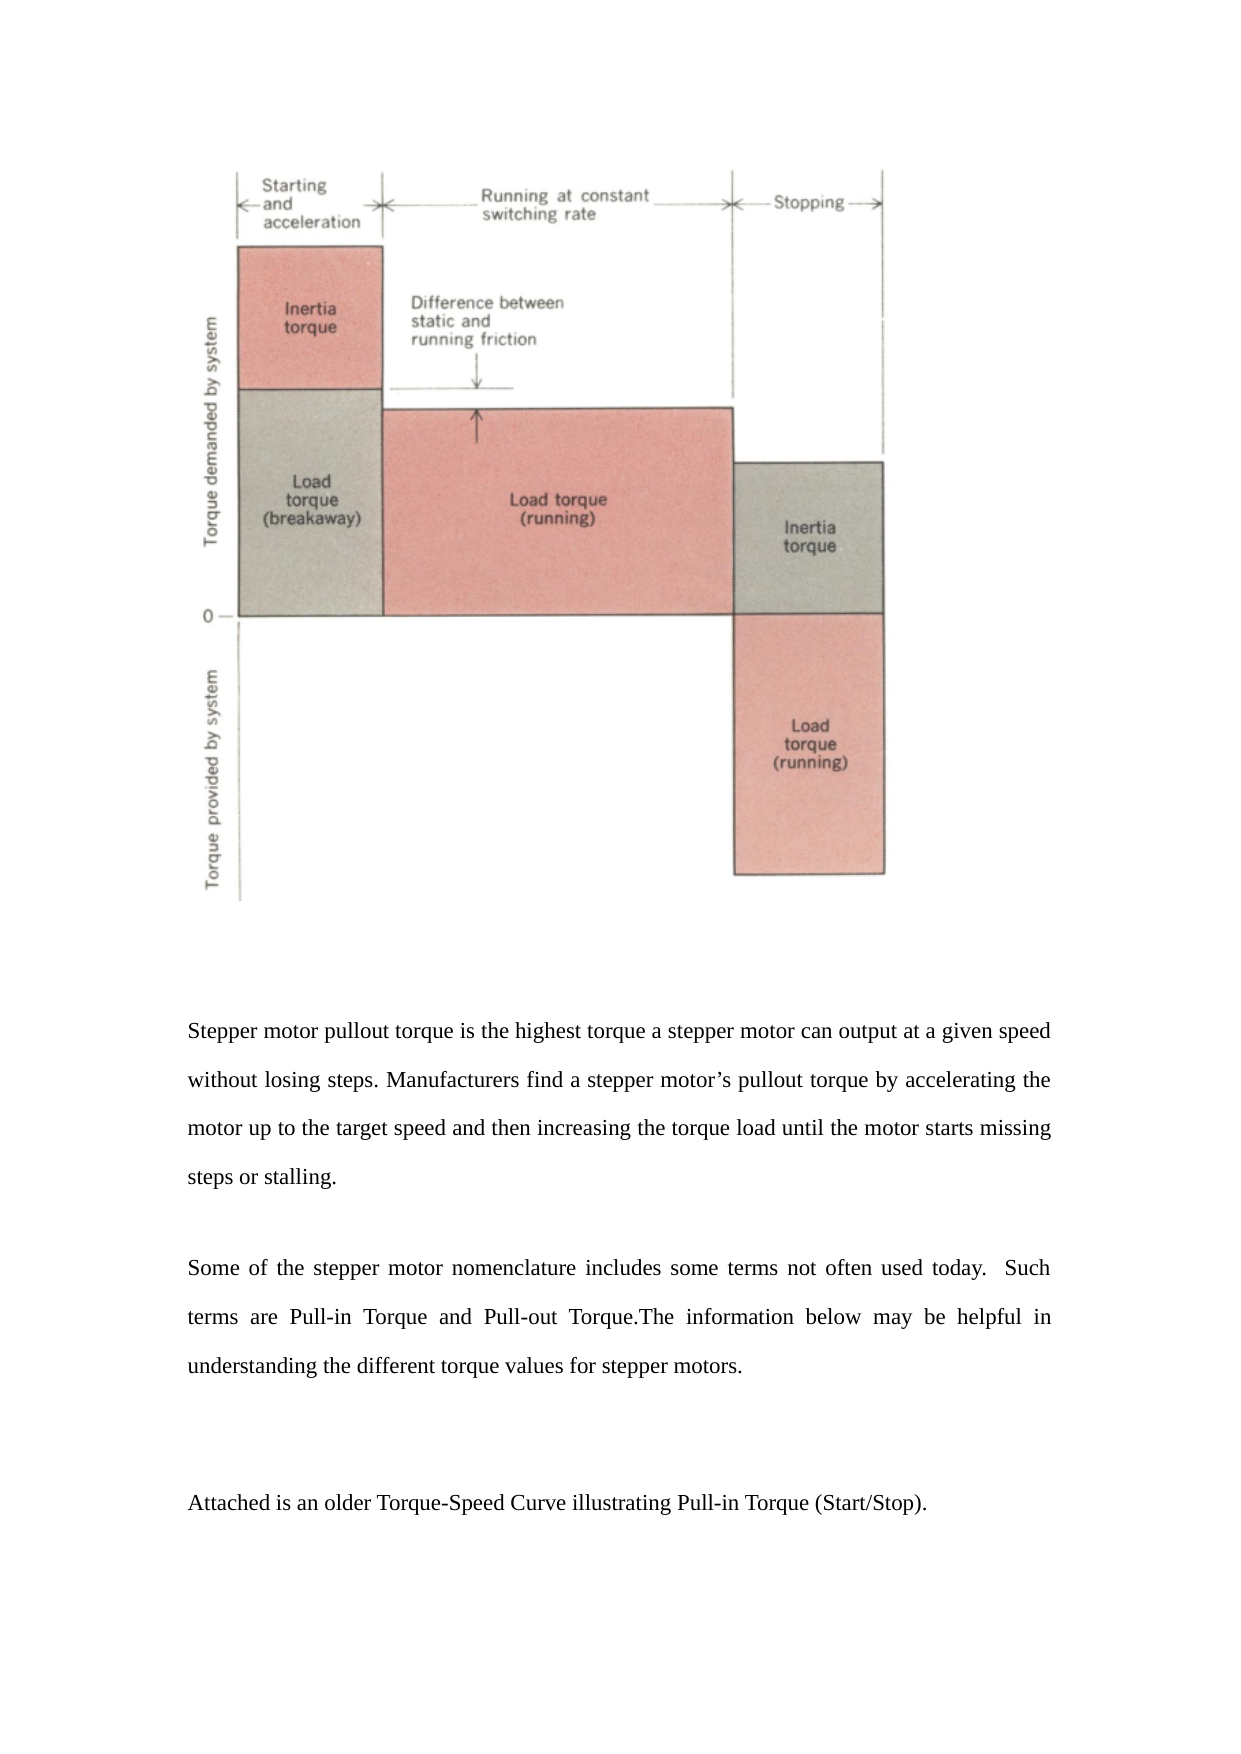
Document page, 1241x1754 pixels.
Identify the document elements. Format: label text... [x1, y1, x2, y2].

picture [187, 162, 897, 901]
text Stepper motor pullout torque is the highest torque a stepper motor can output at a given speed without losing steps. Manufacturers find a stepper motor’s pullout torque by accelerating the motor up to the target speed and then increasing the torque load until the motor starts missing steps or stalling. [187, 1014, 1053, 1193]
text Attached is an older Torque-Speed Curve illustrating Pull-in Torque (Start/Stop). [187, 1486, 1053, 1518]
text Some of the stepper motor nomenclature includes some terms not often used today. Such terms are Pull-in Torque and Pull-out Torque.The information below may be helpful in understanding the different torque values for stepper motors. [187, 1251, 1053, 1381]
